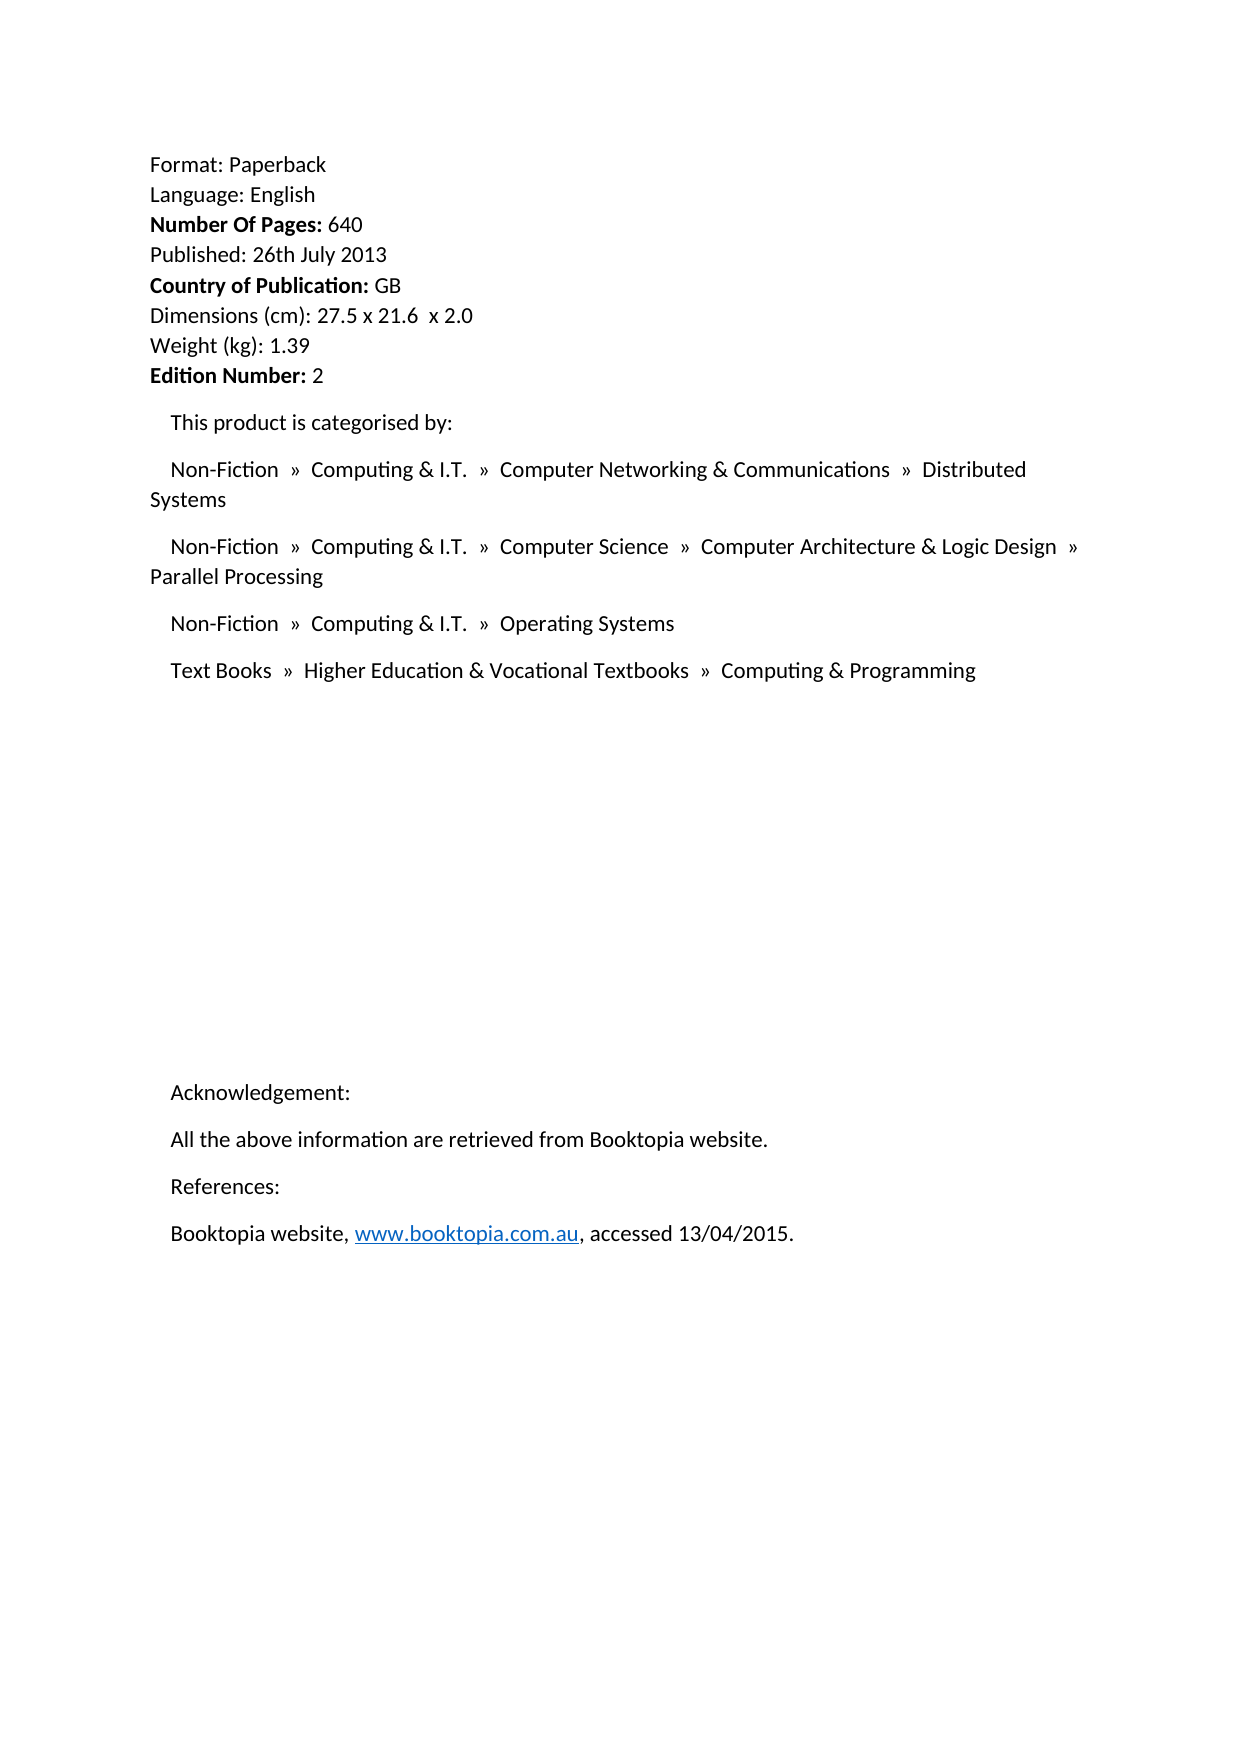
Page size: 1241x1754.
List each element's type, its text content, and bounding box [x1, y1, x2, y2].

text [150, 150, 1090, 389]
text All the above information are retrieved from Booktopia website. [150, 1125, 1090, 1153]
text This product is categorised by: [150, 408, 1090, 436]
text Booktopia website, www.booktopia.com.au, accessed 13/04/2015. [150, 1219, 1090, 1247]
text Non-Fiction » Computing & I.T. » Computer Networking & Communications » Distributed Systems [150, 455, 1090, 513]
text References: [150, 1172, 1090, 1200]
text Text Books » Higher Education & Vocational Textbooks » Computing & Programming [150, 656, 1090, 684]
text Non-Fiction » Computing & I.T. » Operating Systems [150, 609, 1090, 637]
text Non-Fiction » Computing & I.T. » Computer Science » Computer Architecture & Logic Design » Parallel Processing [150, 532, 1090, 591]
text Acknowledgement: [150, 1078, 1090, 1106]
